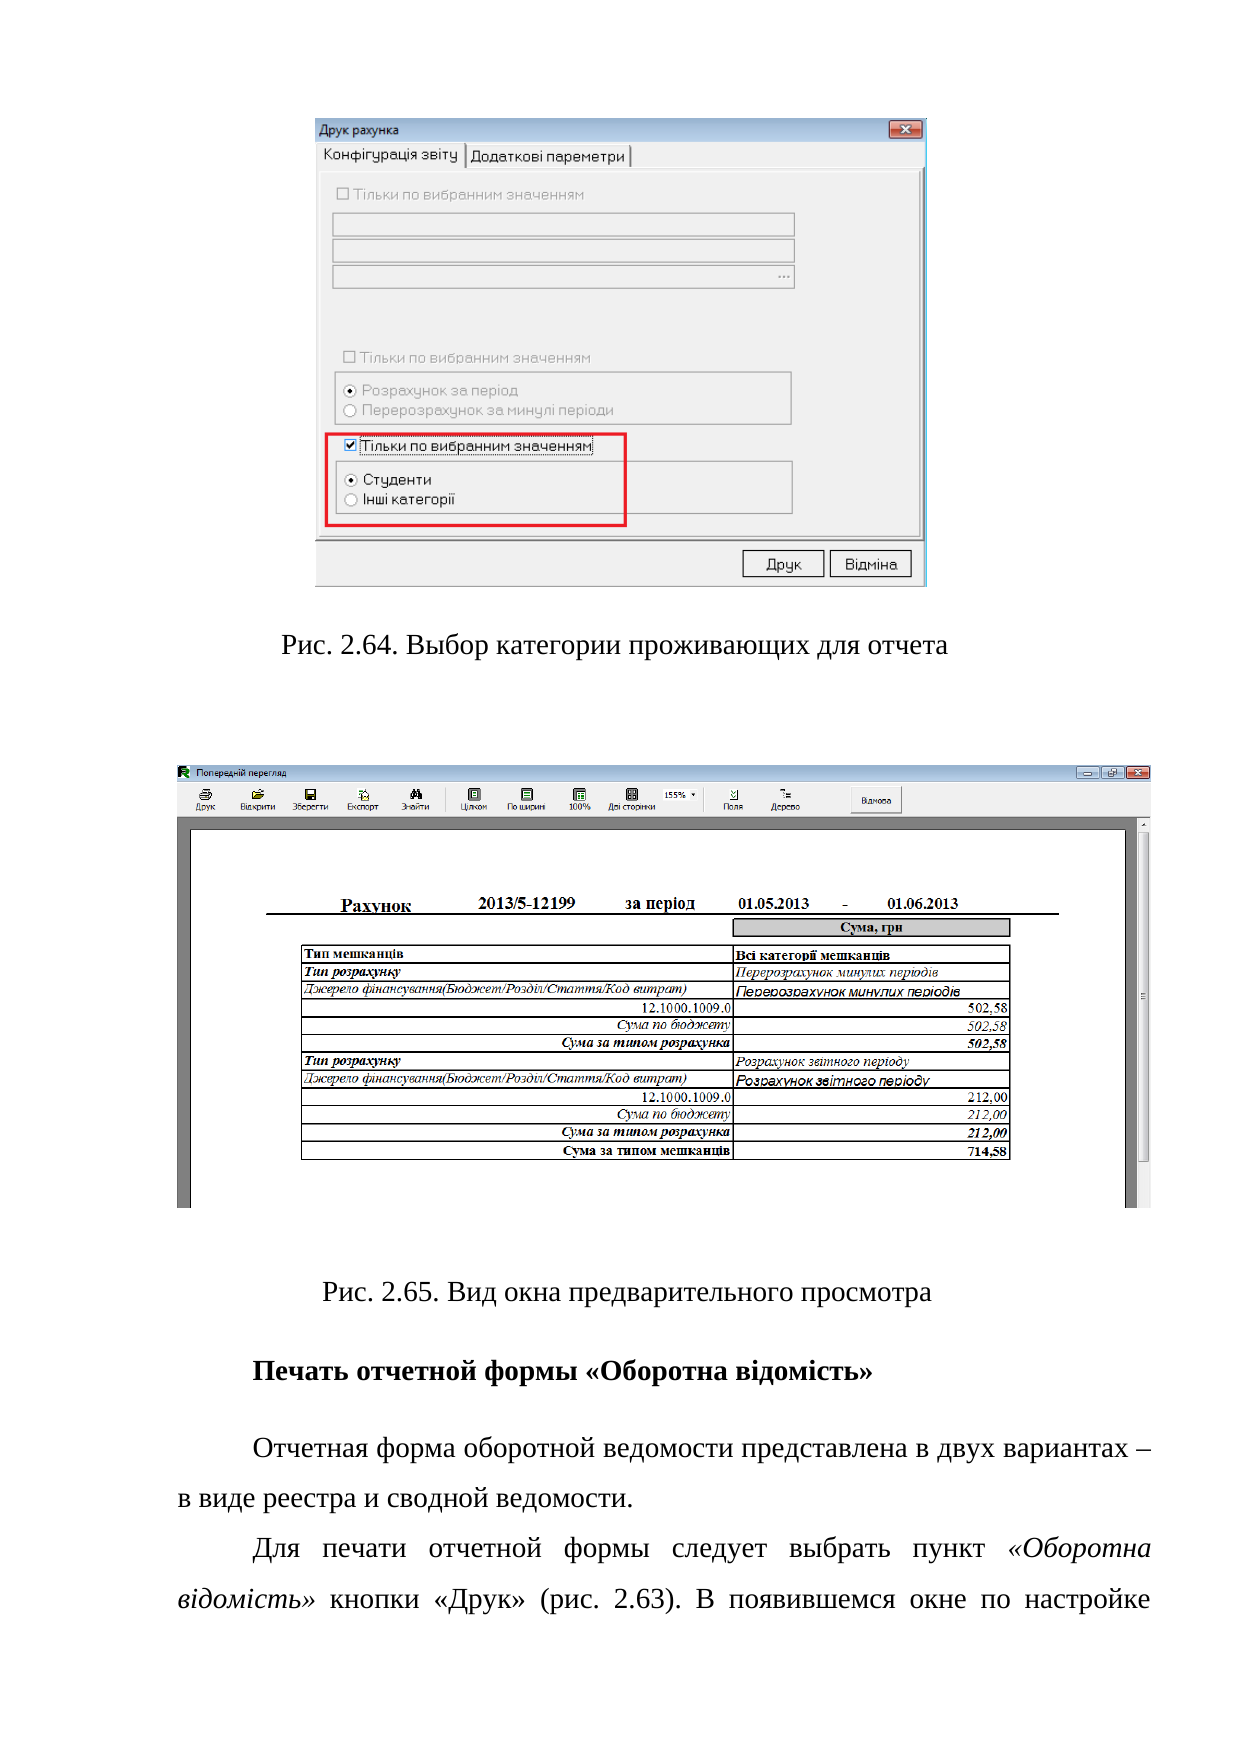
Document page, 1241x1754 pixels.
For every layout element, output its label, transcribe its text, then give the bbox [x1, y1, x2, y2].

picture [315, 118, 927, 587]
picture [177, 765, 1151, 1208]
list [177, 1530, 1152, 1614]
list Отчетная форма оборотной ведомости представлена в двух вариантах – в виде реестра и сводной ведомости. [177, 1430, 1152, 1514]
list Печать отчетной формы «Оборотна відомість» [252, 1353, 1152, 1386]
